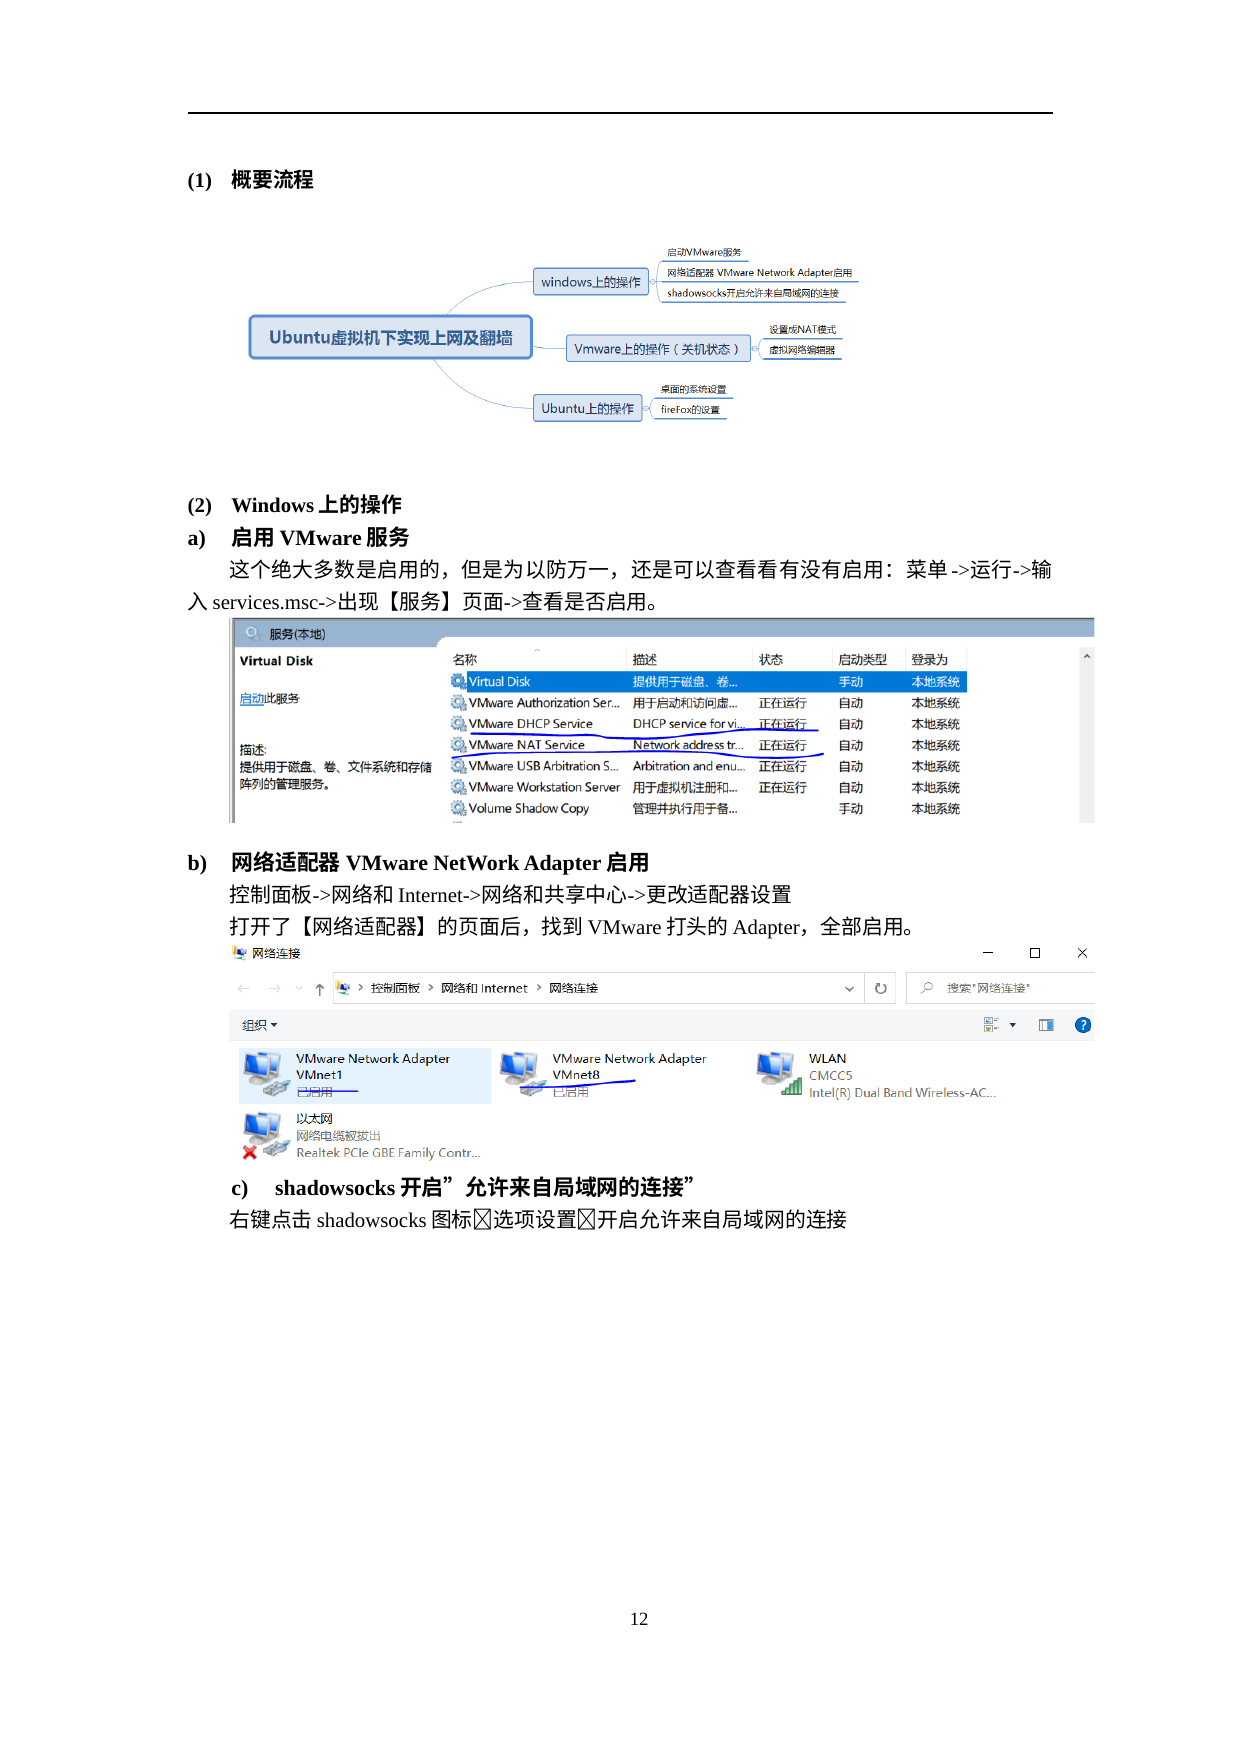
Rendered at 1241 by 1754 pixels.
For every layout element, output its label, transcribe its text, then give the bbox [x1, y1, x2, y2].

subtitle 启用VMware服务 [187, 519, 1053, 552]
text 这个绝大多数是启用的，但是为以防万一，还是可以查看看有没有启用：菜单->运行->输入services.msc->出现【服务】页面->查看是否启用。 [187, 552, 1053, 617]
picture [229, 194, 925, 464]
subtitle 概要流程 [187, 162, 1053, 194]
text 打开了【网络适配器】的页面后，找到VMware打头的Adapter，全部启用。 [187, 909, 1053, 942]
subtitle 网络适配器 VMware NetWork Adapter启用 [187, 844, 1053, 877]
subtitle Windows上的操作 [187, 487, 1053, 519]
subtitle shadowsocks开启”允许来自局域网的连接” [231, 1169, 1053, 1202]
picture [229, 942, 1095, 1165]
text 控制面板->网络和Internet->网络和共享中心->更改适配器设置 [187, 877, 1053, 909]
picture [229, 617, 1095, 823]
text 右键点击shadowsocks图标选项设置开启允许来自局域网的连接 [187, 1202, 1053, 1234]
